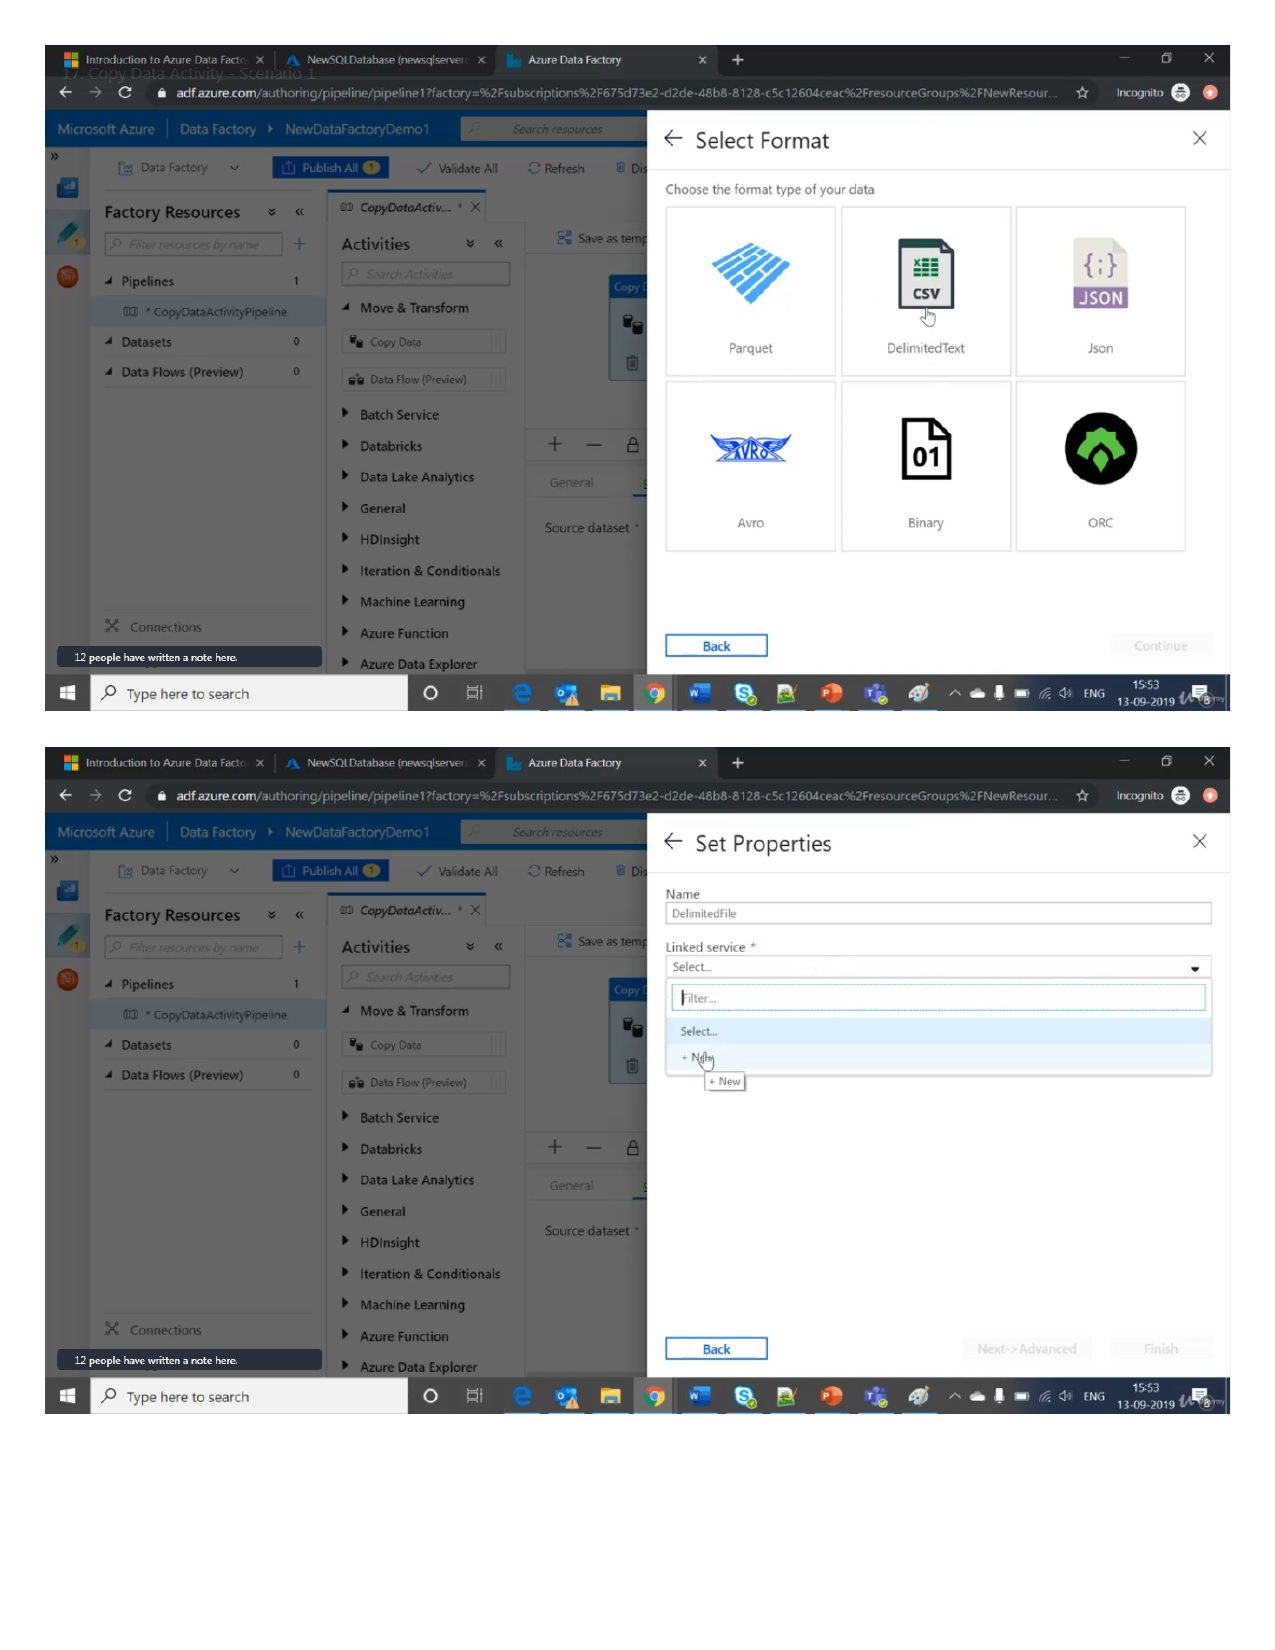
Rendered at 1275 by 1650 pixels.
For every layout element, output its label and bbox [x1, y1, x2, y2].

picture [45, 747, 1230, 1414]
picture [45, 45, 1230, 711]
